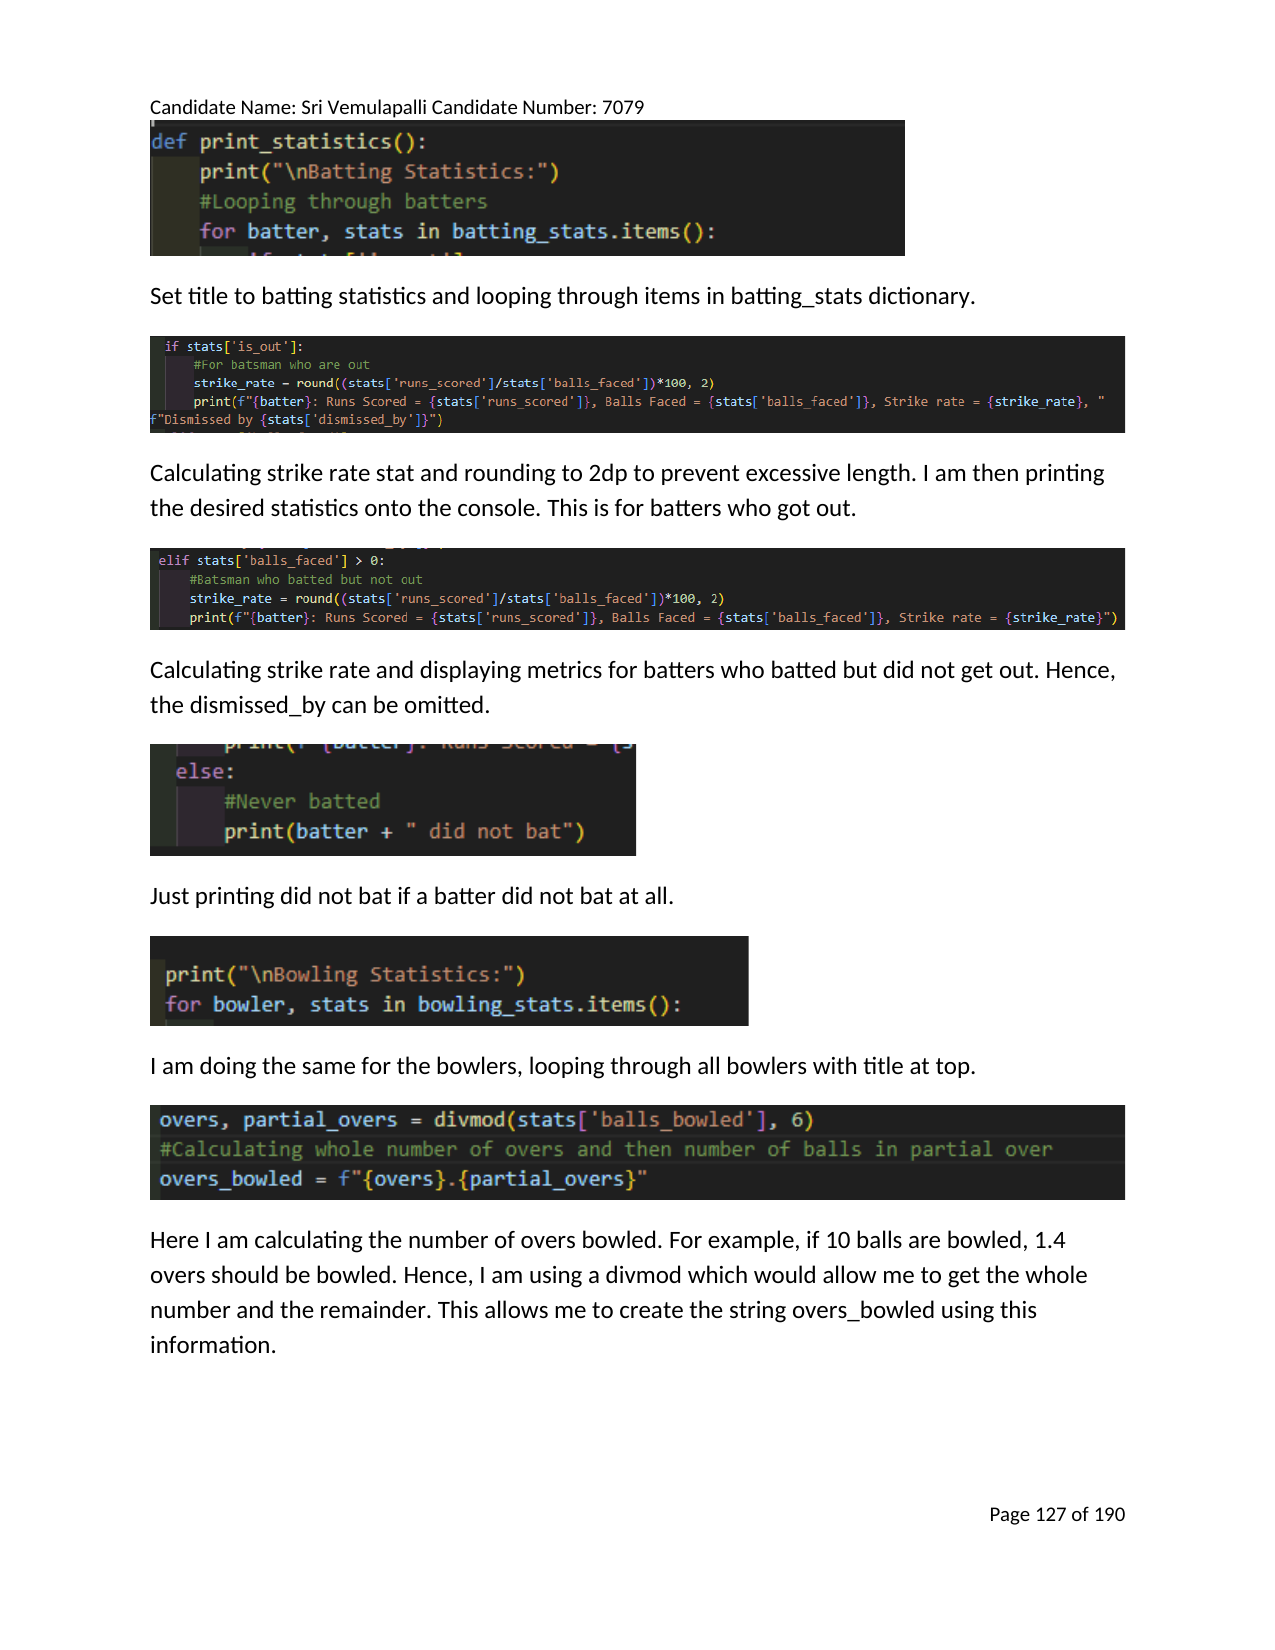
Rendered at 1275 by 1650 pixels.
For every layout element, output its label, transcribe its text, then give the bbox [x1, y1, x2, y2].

text Here I am calculating the number of overs bowled. For example, if 10 balls are bowled, 1.4 overs should be bowled. Hence, I am using a divmod which would allow me to get the whole number and the remainder. This allows me to create the string overs_bowled using this information. [150, 1224, 1125, 1360]
picture [150, 936, 749, 1026]
text Set title to batting statistics and looping through items in batting_stats dictionary. [150, 281, 1125, 311]
picture [150, 744, 637, 856]
text Calculating strike rate stat and rounding to 2dp to prevent excessive length. I am then printing the desired statistics onto the console. This is for batters who got out. [150, 457, 1125, 523]
text Just printing did not bat if a batter did not bat at all. [150, 880, 1125, 911]
picture [150, 120, 905, 256]
picture [150, 548, 1125, 630]
picture [150, 336, 1125, 433]
picture [150, 1105, 1125, 1200]
text Calculating strike rate and displaying metrics for batters who batted but did not get out. Hence, the dismissed_by can be omitted. [150, 654, 1125, 719]
text I am doing the same for the bowlers, looping through all bowlers with title at top. [150, 1050, 1125, 1080]
